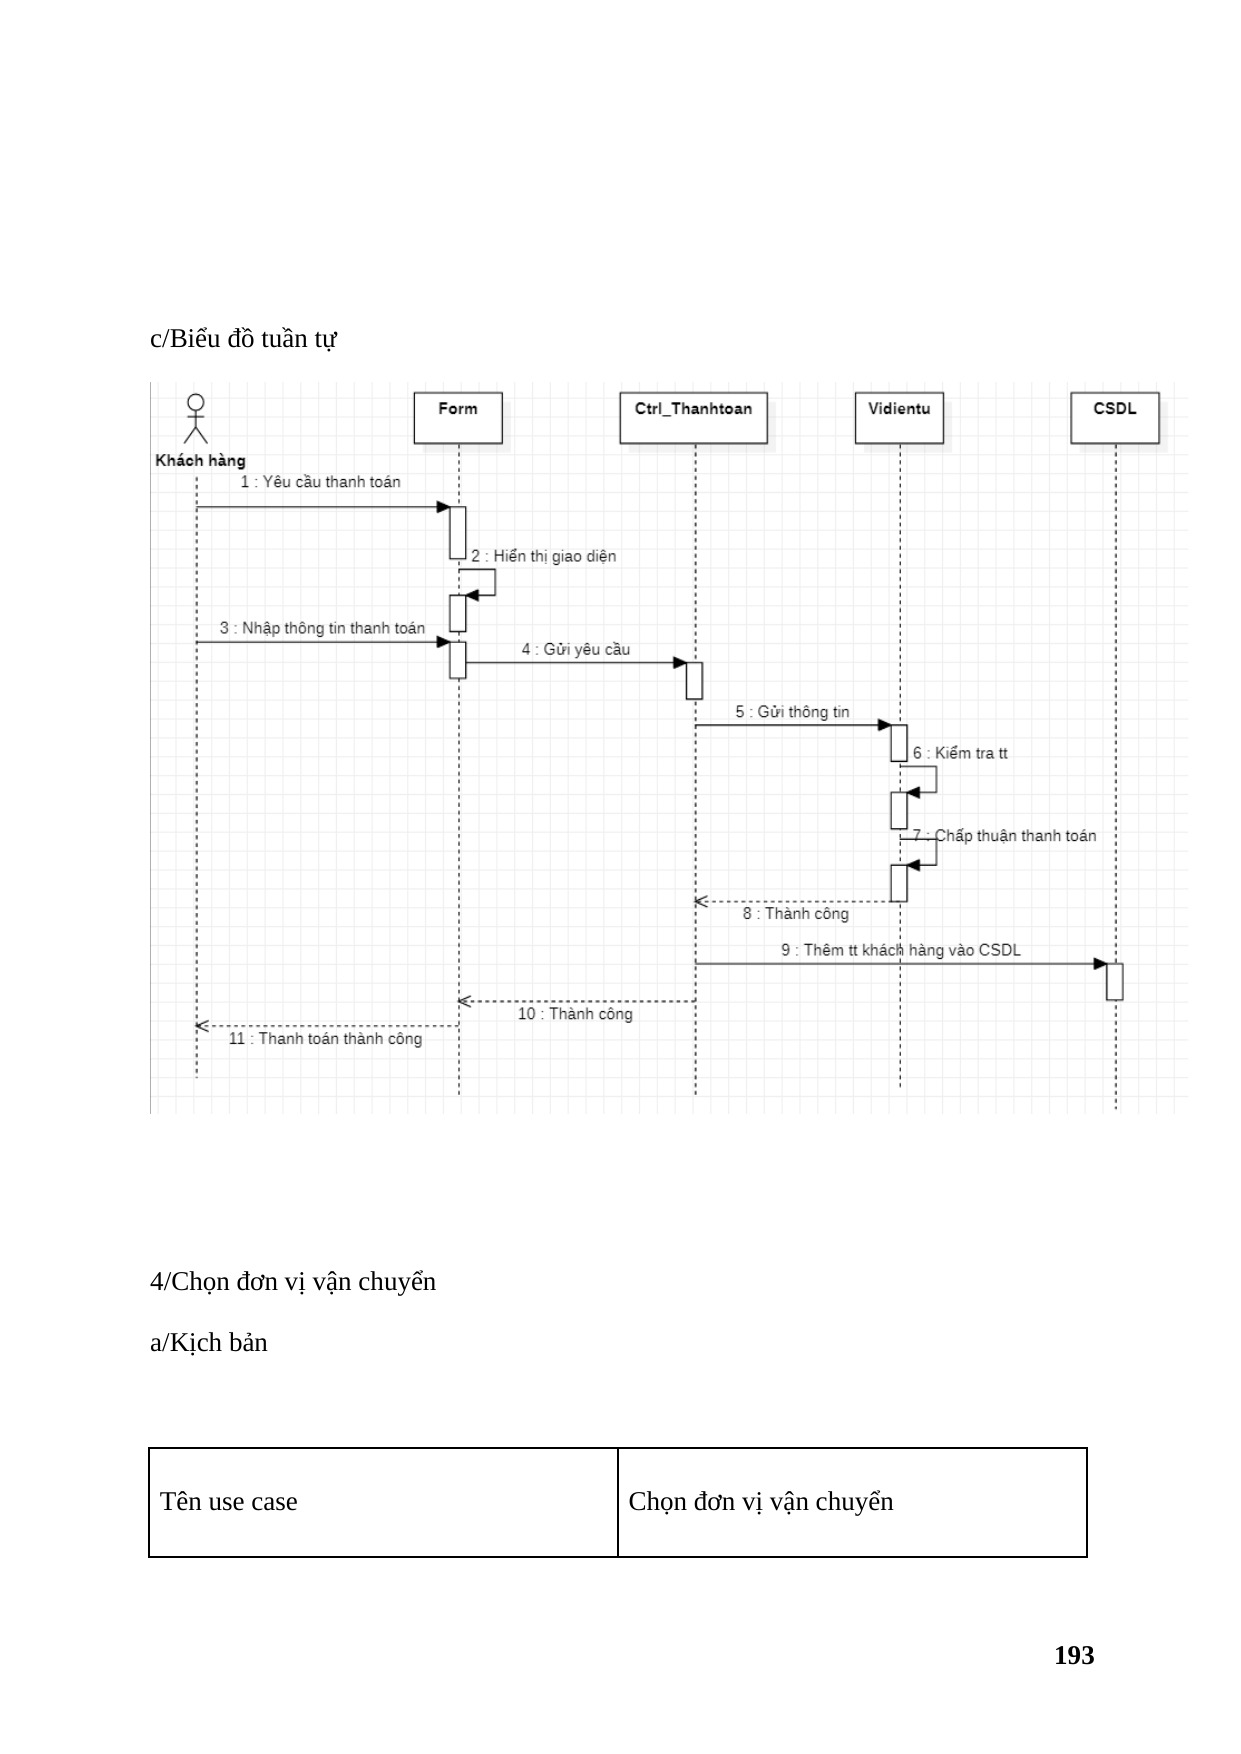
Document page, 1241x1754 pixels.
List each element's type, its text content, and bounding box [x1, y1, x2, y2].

text a/Kịch bản [150, 1326, 1094, 1357]
picture [150, 382, 1189, 1114]
table_header Tên use case [150, 1449, 617, 1556]
text c/Biểu đồ tuần tự [150, 322, 1094, 353]
subtitle 4/Chọn đơn vị vận chuyển [150, 1265, 1090, 1296]
table_header Chọn đơn vị vận chuyển [619, 1449, 1086, 1556]
